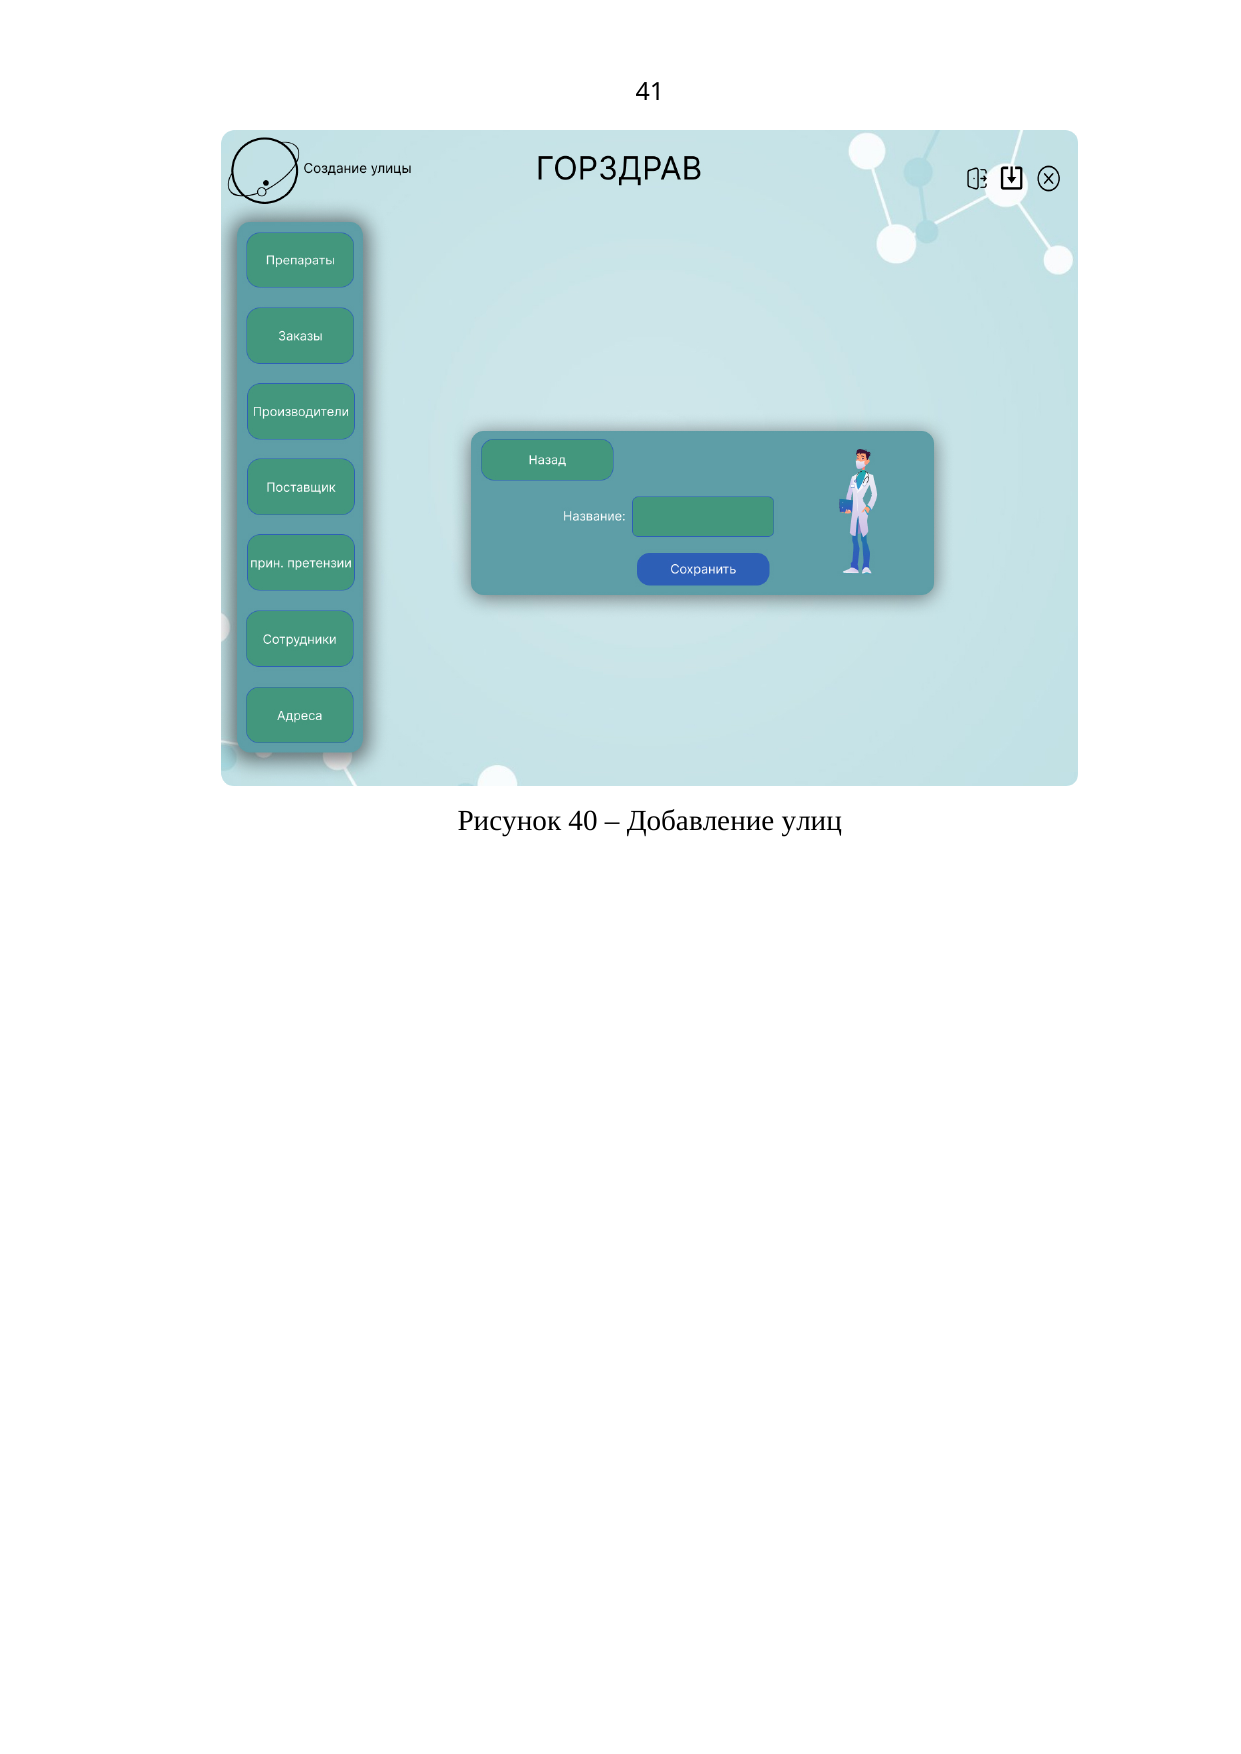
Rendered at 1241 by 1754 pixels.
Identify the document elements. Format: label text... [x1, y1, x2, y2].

picture [221, 130, 1078, 786]
